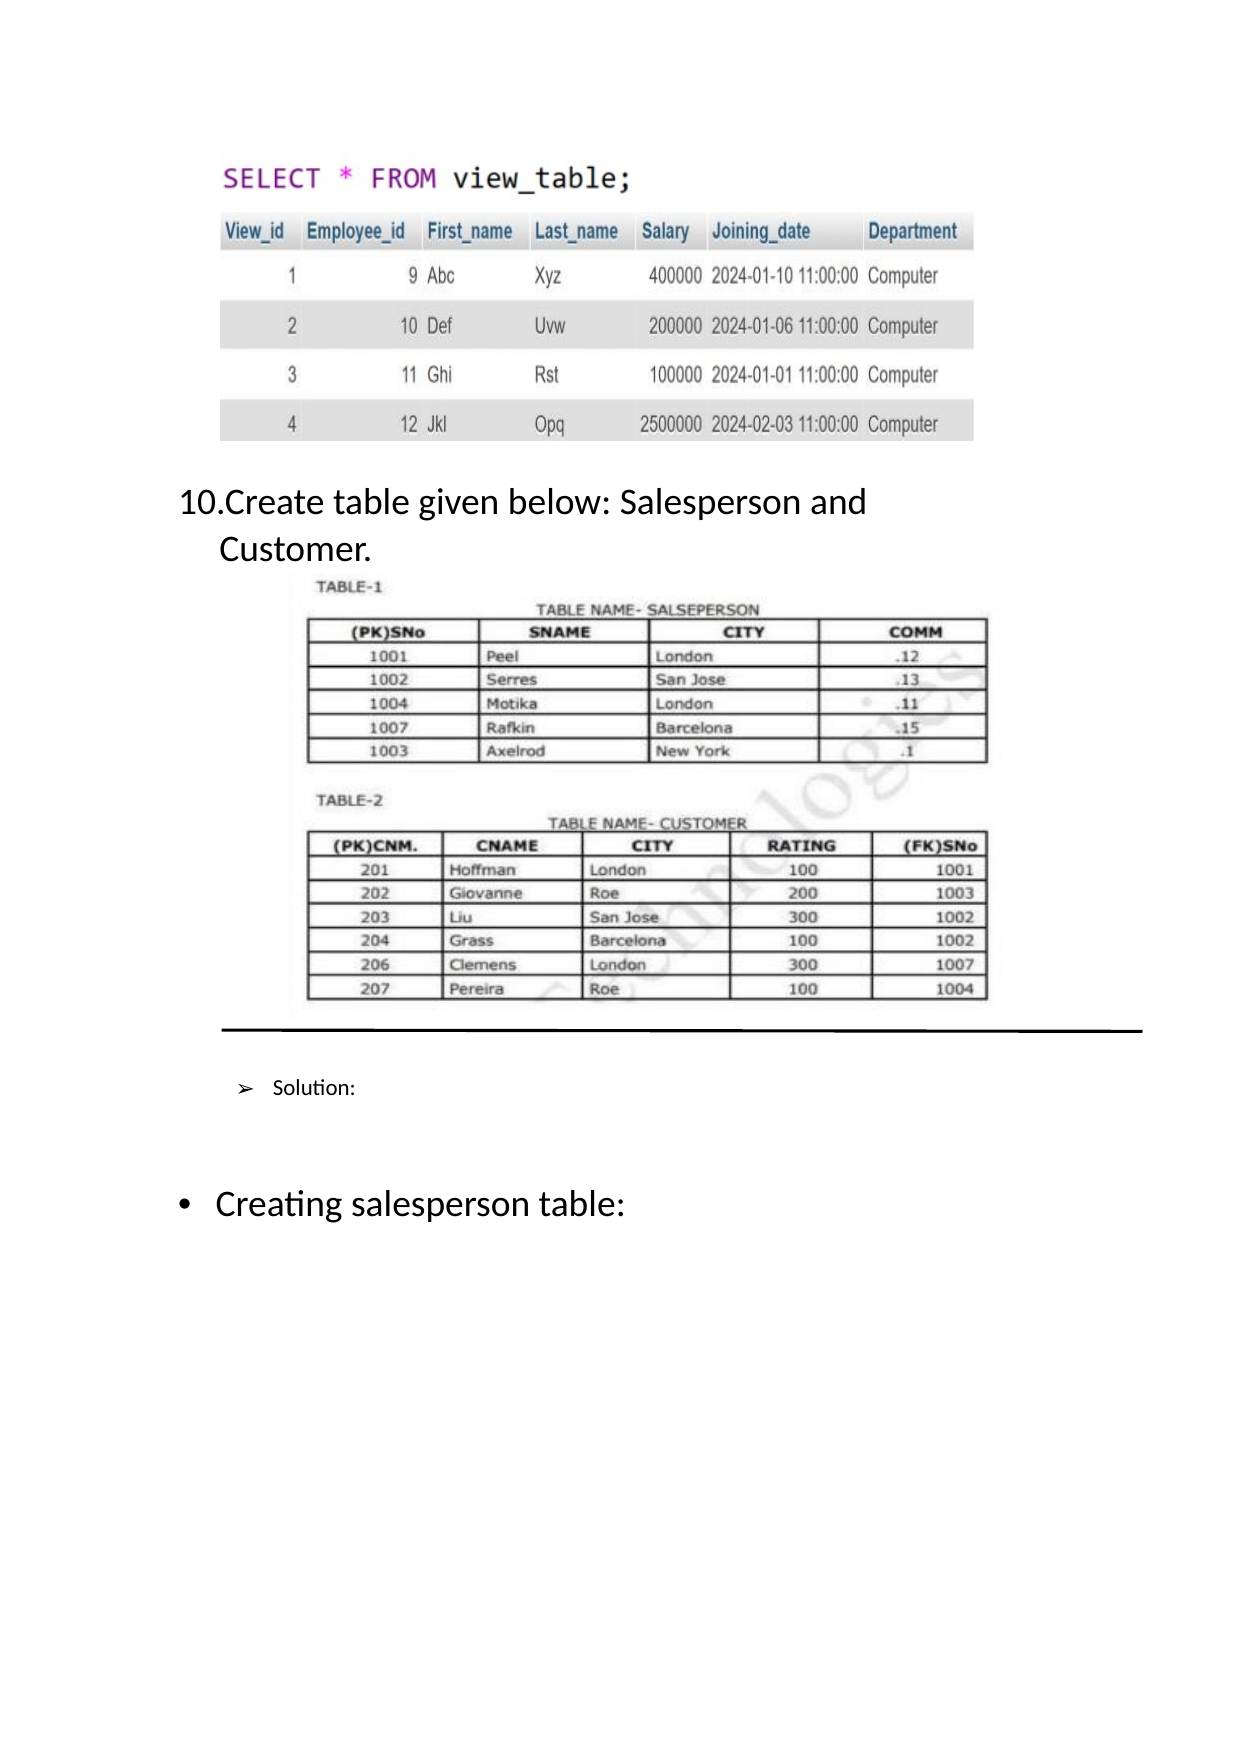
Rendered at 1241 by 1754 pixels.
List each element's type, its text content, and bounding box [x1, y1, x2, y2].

picture [220, 150, 975, 441]
picture [289, 573, 1008, 1023]
list Creating salesperson table: [178, 1180, 1024, 1226]
text 10.Create table given below: Salesperson and Customer. [178, 478, 1023, 571]
